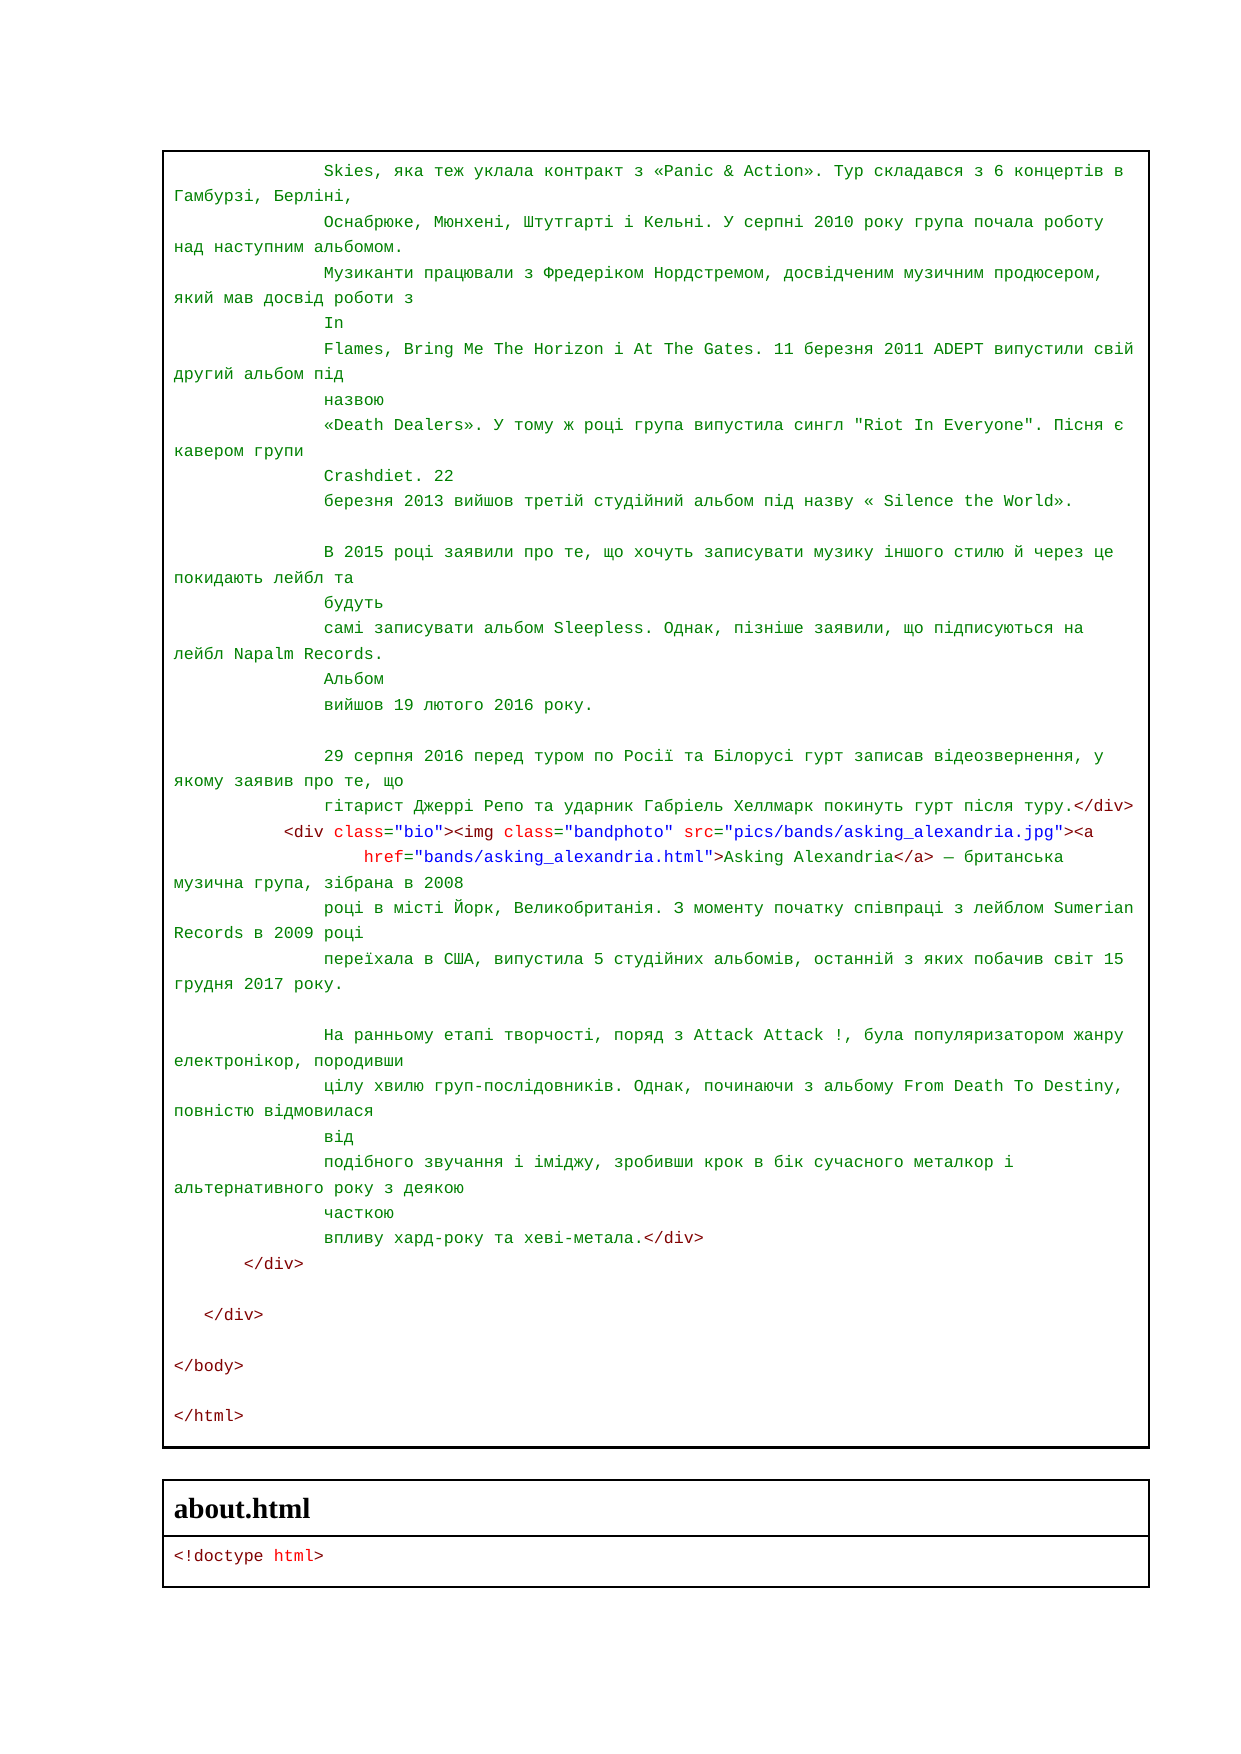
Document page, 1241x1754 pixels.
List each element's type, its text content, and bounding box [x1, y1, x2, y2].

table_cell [164, 152, 1148, 1446]
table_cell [164, 1537, 1148, 1586]
table_header about.html [164, 1481, 1148, 1535]
